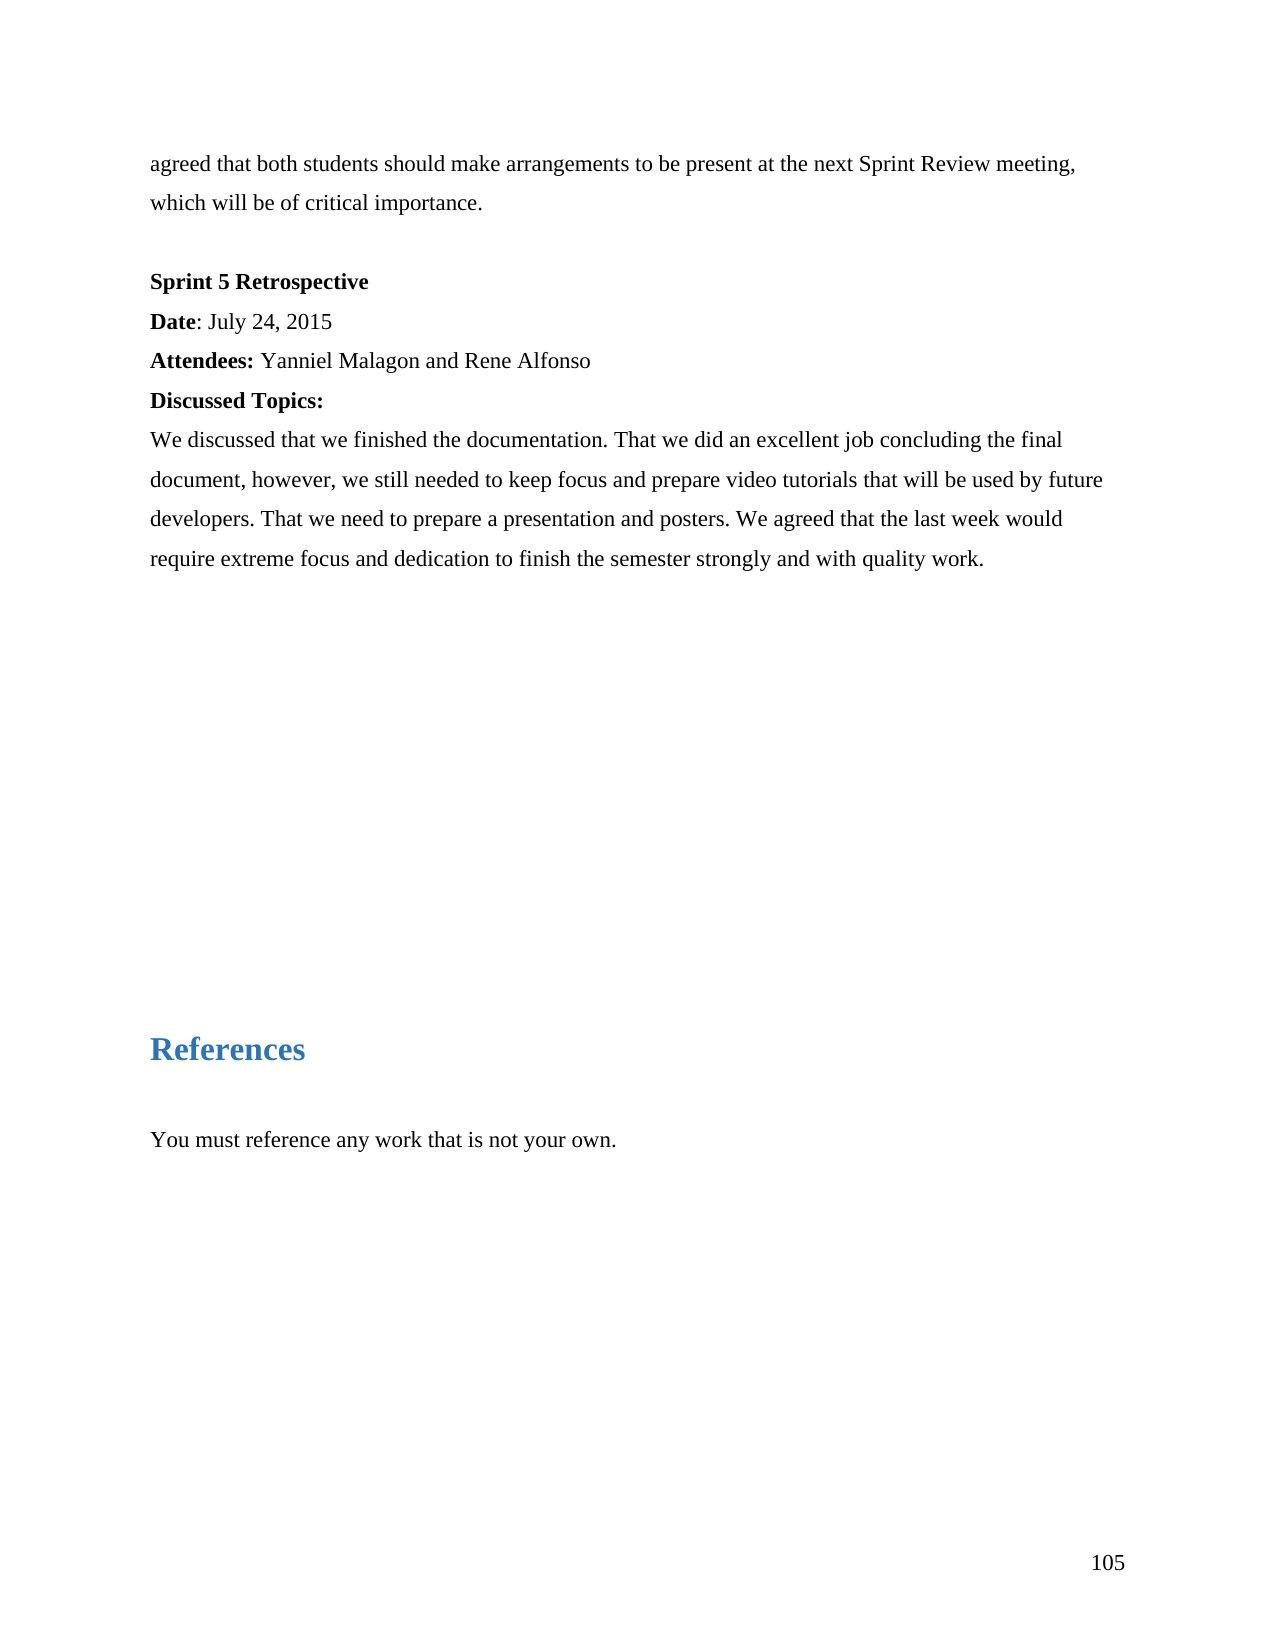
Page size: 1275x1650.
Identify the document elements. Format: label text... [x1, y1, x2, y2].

text Sprint 5 Retrospective [150, 268, 1125, 295]
subtitle References [150, 1029, 1125, 1067]
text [150, 150, 1125, 216]
text Discussed Topics: [150, 387, 1125, 413]
text We discussed that we finished the documentation. That we did an excellent job concluding the final document, however, we still needed to keep focus and prepare video tutorials that will be used by future developers. That we need to prepare a presentation and posters. We agreed that the last week would require extreme focus and dedication to finish the semester strongly and with quality work. [150, 426, 1125, 571]
text Date: July 24, 2015 [150, 308, 1125, 334]
text Attendees: Yanniel Malagon and Rene Alfonso [150, 347, 1125, 374]
text You must reference any work that is not your own. [150, 1126, 1125, 1152]
